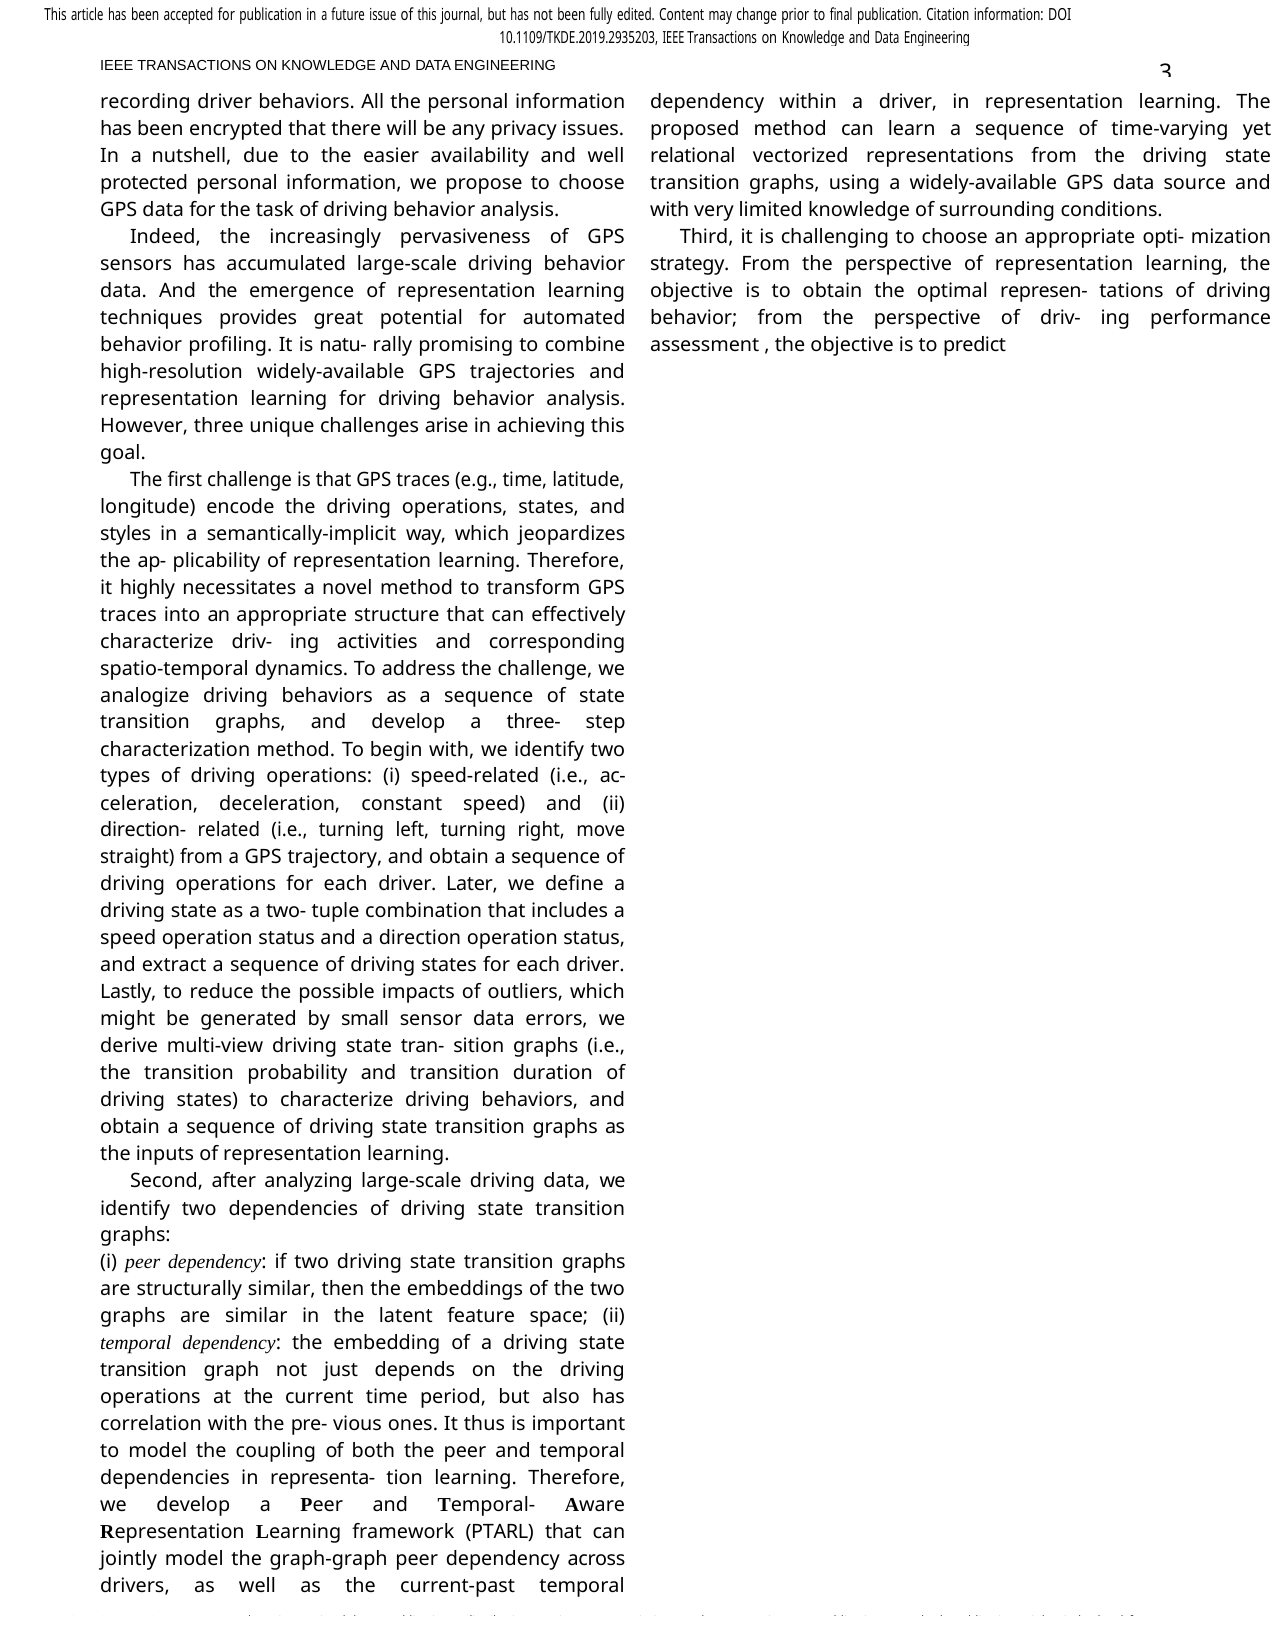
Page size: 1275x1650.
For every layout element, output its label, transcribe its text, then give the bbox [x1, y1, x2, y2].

text recording driver behaviors. All the personal information has been encrypted that there will be any privacy issues. In a nutshell, due to the easier availability and well protected personal information, we propose to choose GPS data for the task of driving behavior analysis. [100, 87, 625, 222]
text (i) peer dependency: if two driving state transition graphs are structurally similar, then the embeddings of the two graphs are similar in the latent feature space; (ii) temporal dependency: the embedding of a driving state transition graph not just depends on the driving operations at the current time period, but also has correlation with the pre- vious ones. It thus is important to model the coupling of both the peer and temporal dependencies in representa- tion learning. Therefore, we develop a Peer and Temporal- Aware Representation Learning framework (PTARL) that can jointly model the graph-graph peer dependency across drivers, as well as the current-past temporal dependency within a driver, in representation learning. The proposed method can learn a sequence of time-varying yet relational vectorized representations from the driving state transition graphs, using a widely-available GPS data source and with very limited knowledge of surrounding conditions. [650, 87, 1271, 222]
text Indeed, the increasingly pervasiveness of GPS sensors has accumulated large-scale driving behavior data. And the emergence of representation learning techniques provides great potential for automated behavior profiling. It is natu- rally promising to combine high-resolution widely-available GPS trajectories and representation learning for driving behavior analysis. However, three unique challenges arise in achieving this goal. [100, 222, 625, 465]
text The first challenge is that GPS traces (e.g., time, latitude, longitude) encode the driving operations, states, and styles in a semantically-implicit way, which jeopardizes the ap- plicability of representation learning. Therefore, it highly necessitates a novel method to transform GPS traces into an appropriate structure that can effectively characterize driv- ing activities and corresponding spatio-temporal dynamics. To address the challenge, we analogize driving behaviors as a sequence of state transition graphs, and develop a three- step characterization method. To begin with, we identify two types of driving operations: (i) speed-related (i.e., ac- celeration, deceleration, constant speed) and (ii) direction- related (i.e., turning left, turning right, move straight) from a GPS trajectory, and obtain a sequence of driving operations for each driver. Later, we define a driving state as a two- tuple combination that includes a speed operation status and a direction operation status, and extract a sequence of driving states for each driver. Lastly, to reduce the possible impacts of outliers, which might be generated by small sensor data errors, we derive multi-view driving state tran- sition graphs (i.e., the transition probability and transition duration of driving states) to characterize driving behaviors, and obtain a sequence of driving state transition graphs as the inputs of representation learning. [100, 465, 625, 1166]
text Second, after analyzing large-scale driving data, we identify two dependencies of driving state transition graphs: [100, 1167, 625, 1248]
text (i) peer dependency: if two driving state transition graphs are structurally similar, then the embeddings of the two graphs are similar in the latent feature space; (ii) temporal dependency: the embedding of a driving state transition graph not just depends on the driving operations at the current time period, but also has correlation with the pre- vious ones. It thus is important to model the coupling of both the peer and temporal dependencies in representa- tion learning. Therefore, we develop a Peer and Temporal- Aware Representation Learning framework (PTARL) that can jointly model the graph-graph peer dependency across drivers, as well as the current-past temporal dependency within a driver, in representation learning. The proposed method can learn a sequence of time-varying yet relational vectorized representations from the driving state transition graphs, using a widely-available GPS data source and with very limited knowledge of surrounding conditions. [100, 1248, 625, 1598]
text Third, it is challenging to choose an appropriate opti- mization strategy. From the perspective of representation learning, the objective is to obtain the optimal represen- tations of driving behavior; from the perspective of driv- ing performance assessment , the objective is to predict [650, 222, 1271, 357]
